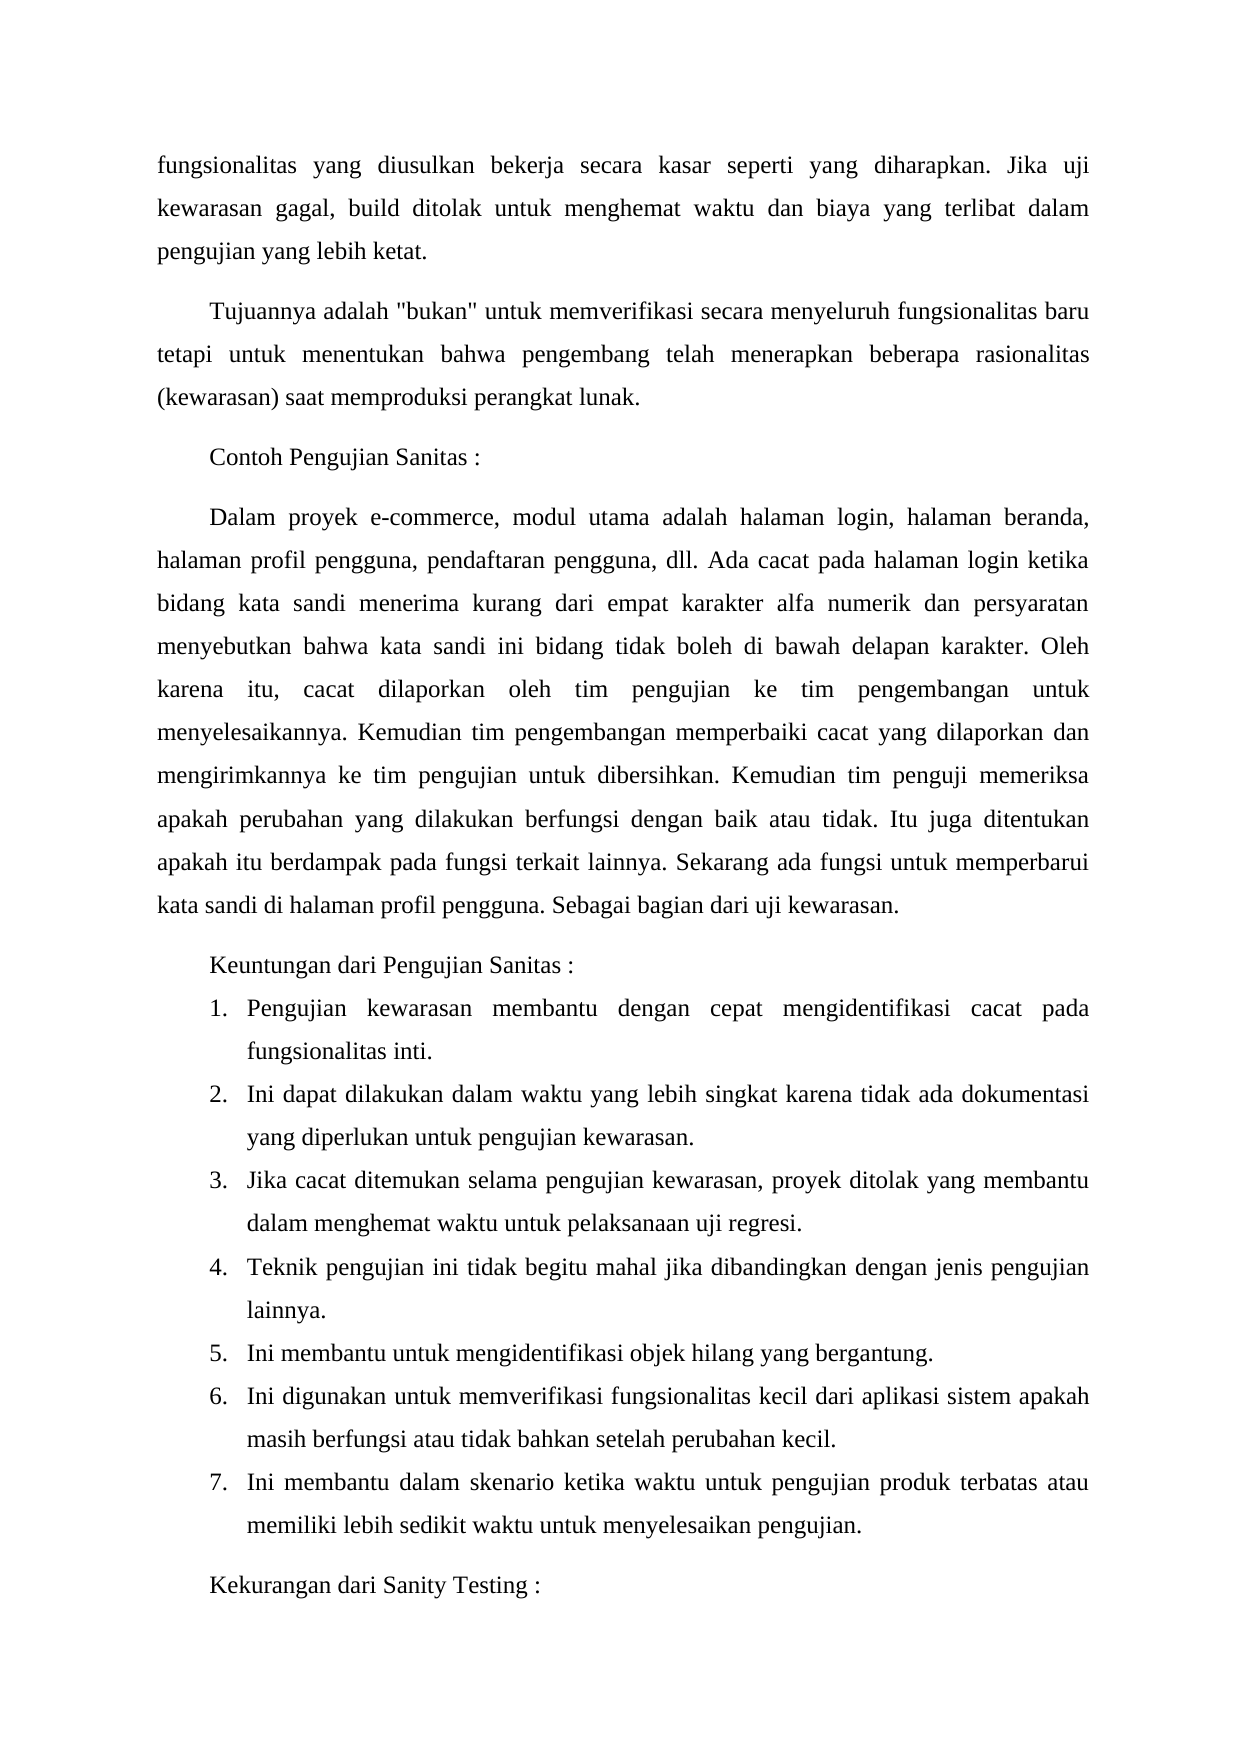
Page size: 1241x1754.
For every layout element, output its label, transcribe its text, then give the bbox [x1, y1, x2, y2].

list Ini membantu dalam skenario ketika waktu untuk pengujian produk terbatas atau memiliki lebih sedikit waktu untuk menyelesaikan pengujian. [209, 1467, 1090, 1539]
list Ini membantu untuk mengidentifikasi objek hilang yang bergantung. [209, 1338, 1090, 1367]
text Keuntungan dari Pengujian Sanitas : [157, 950, 1090, 978]
list Jika cacat ditemukan selama pengujian kewarasan, proyek ditolak yang membantu dalam menghemat waktu untuk pelaksanaan uji regresi. [209, 1165, 1090, 1237]
list Teknik pengujian ini tidak begitu mahal jika dibandingkan dengan jenis pengujian lainnya. [209, 1252, 1090, 1323]
list Ini dapat dilakukan dalam waktu yang lebih singkat karena tidak ada dokumentasi yang diperlukan untuk pengujian kewarasan. [209, 1079, 1090, 1151]
text Dalam proyek e-commerce, modul utama adalah halaman login, halaman beranda, halaman profil pengguna, pendaftaran pengguna, dll. Ada cacat pada halaman login ketika bidang kata sandi menerima kurang dari empat karakter alfa numerik dan persyaratan menyebutkan bahwa kata sandi ini bidang tidak boleh di bawah delapan karakter. Oleh karena itu, cacat dilaporkan oleh tim pengujian ke tim pengembangan untuk menyelesaikannya. Kemudian tim pengembangan memperbaiki cacat yang dilaporkan dan mengirimkannya ke tim pengujian untuk dibersihkan. Kemudian tim penguji memeriksa apakah perubahan yang dilakukan berfungsi dengan baik atau tidak. Itu juga ditentukan apakah itu berdampak pada fungsi terkait lainnya. Sekarang ada fungsi untuk memperbarui kata sandi di halaman profil pengguna. Sebagai bagian dari uji kewarasan. [157, 502, 1090, 919]
text Kekurangan dari Sanity Testing : [157, 1570, 1090, 1599]
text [157, 150, 1090, 265]
text Tujuannya adalah "bukan" untuk memverifikasi secara menyeluruh fungsionalitas baru tetapi untuk menentukan bahwa pengembang telah menerapkan beberapa rasionalitas (kewarasan) saat memproduksi perangkat lunak. [157, 296, 1090, 411]
list Pengujian kewarasan membantu dengan cepat mengidentifikasi cacat pada fungsionalitas inti. [209, 993, 1090, 1065]
list Ini digunakan untuk memverifikasi fungsionalitas kecil dari aplikasi sistem apakah masih berfungsi atau tidak bahkan setelah perubahan kecil. [209, 1381, 1090, 1453]
text Contoh Pengujian Sanitas : [157, 442, 1090, 471]
